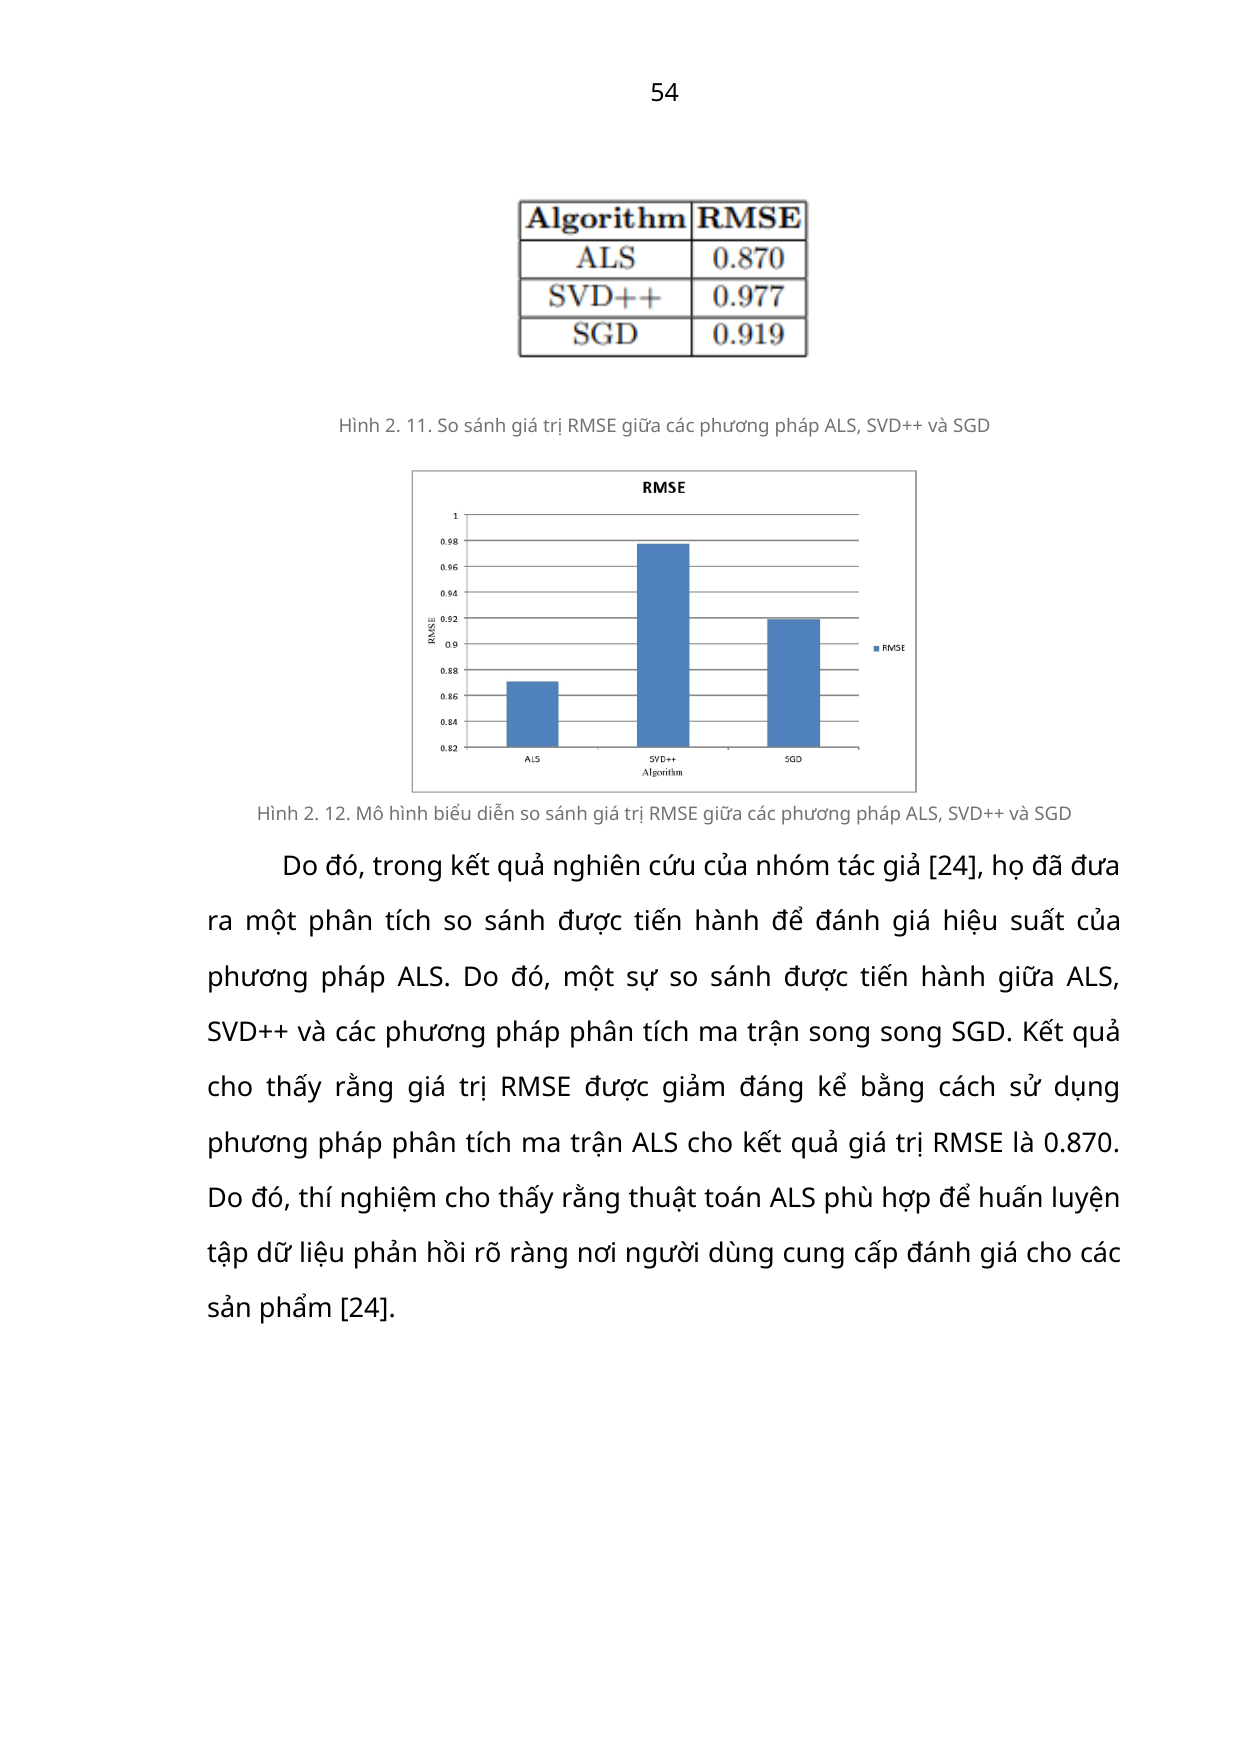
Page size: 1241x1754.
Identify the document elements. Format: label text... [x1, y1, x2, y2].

text Hình 2. 12. Mô hình biểu diễn so sánh giá trị RMSE giữa các phương pháp ALS, SVD++ và SGD [207, 800, 1122, 826]
picture [497, 177, 832, 388]
text Hình 2. 11. So sánh giá trị RMSE giữa các phương pháp ALS, SVD++ và SGD [207, 413, 1122, 438]
picture [401, 458, 928, 801]
text Do đó, trong kết quả nghiên cứu của nhóm tác giả [24], họ đã đưa ra một phân tích so sánh được tiến hành để đánh giá hiệu suất của phương pháp ALS. Do đó, một sự so sánh được tiến hành giữa ALS, SVD++ và các phương pháp phân tích ma trận song song SGD. Kết quả cho thấy rằng giá trị RMSE được giảm đáng kể bằng cách sử dụng phương pháp phân tích ma trận ALS cho kết quả giá trị RMSE là 0.870. Do đó, thí nghiệm cho thấy rằng thuật toán ALS phù hợp để huấn luyện tập dữ liệu phản hồi rõ ràng nơi người dùng cung cấp đánh giá cho các sản phẩm [24]. [207, 846, 1122, 1326]
